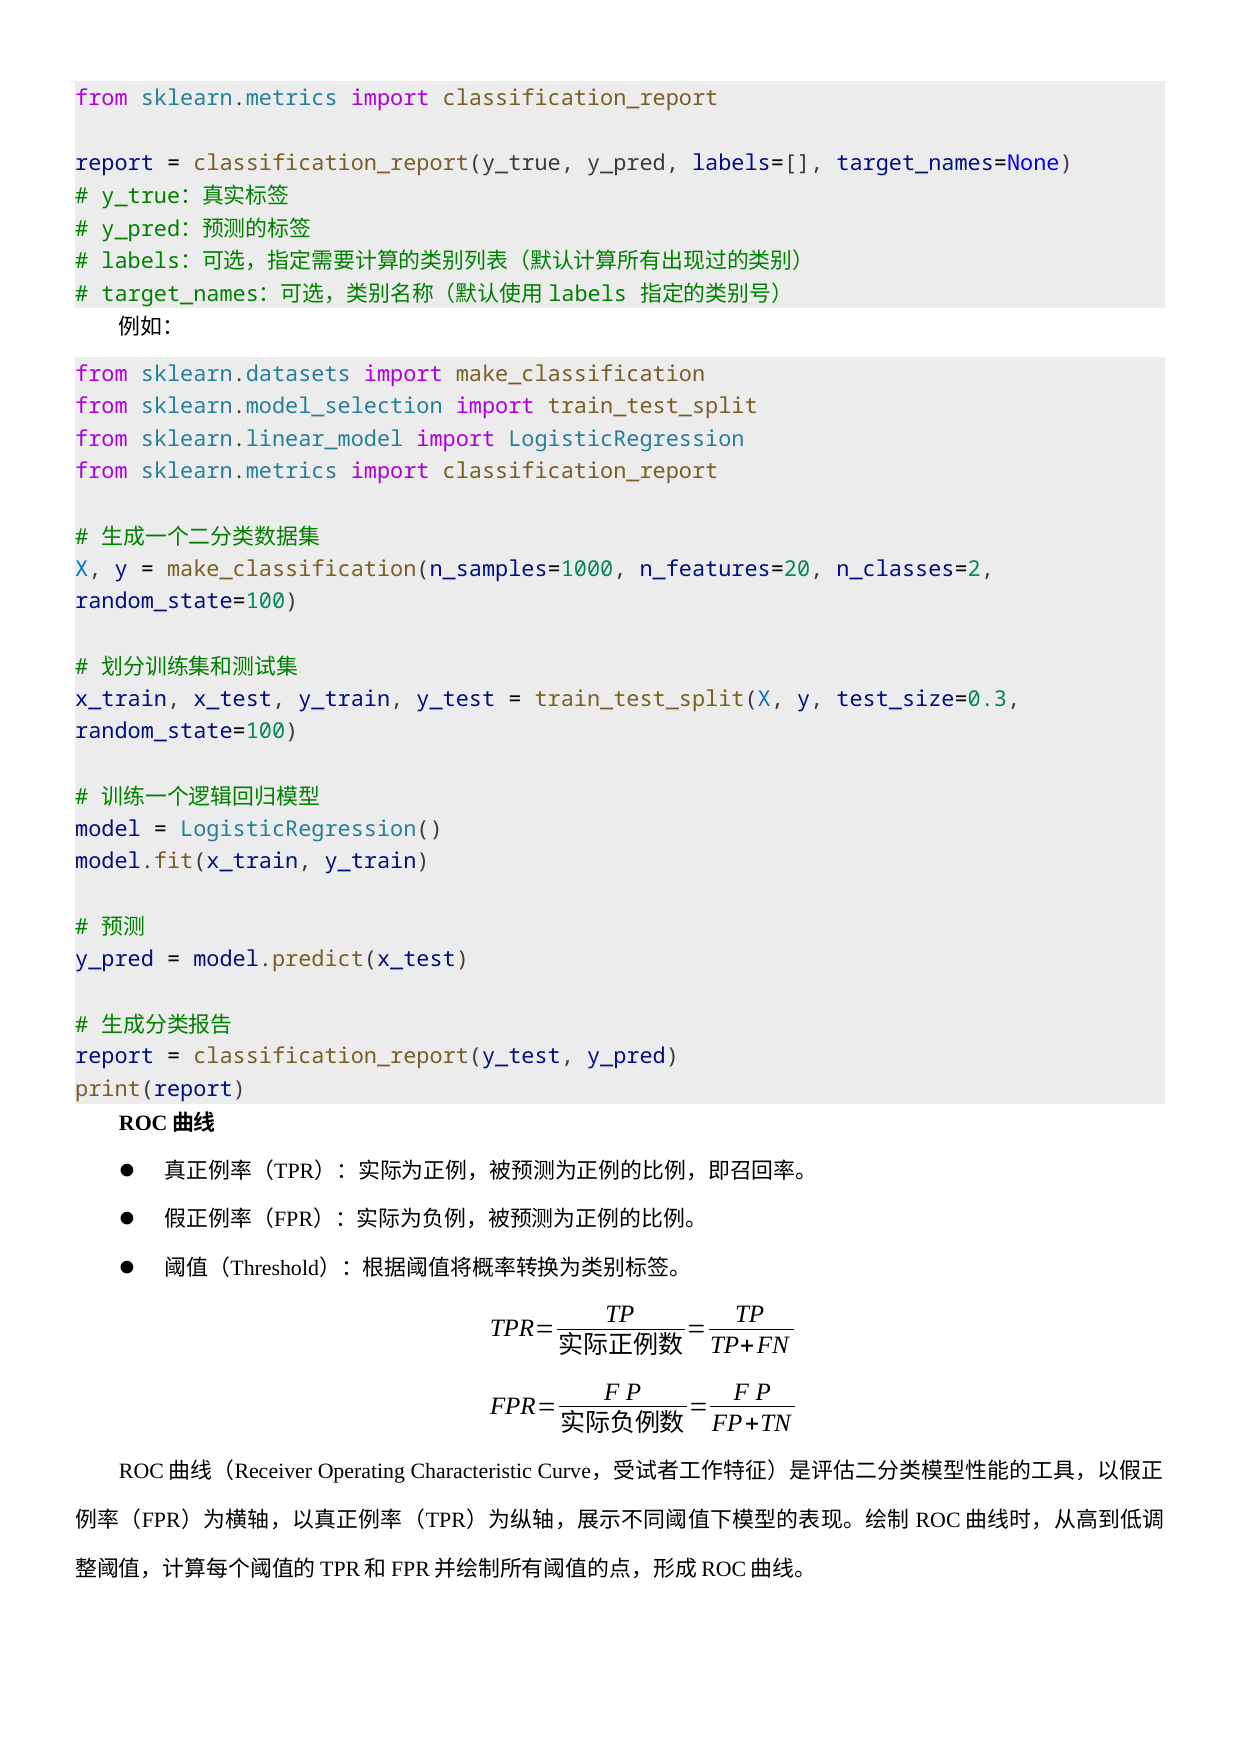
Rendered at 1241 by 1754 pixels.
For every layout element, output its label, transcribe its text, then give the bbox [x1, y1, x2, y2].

text print(report) [75, 1072, 1165, 1104]
text # 训练一个逻辑回归模型 [75, 779, 1165, 812]
text y_pred = model.predict(x_test) [75, 942, 1165, 974]
text # 生成一个二分类数据集 [75, 519, 1165, 552]
text from sklearn.metrics import classification_report [75, 454, 1165, 487]
text ROC曲线（Receiver Operating Characteristic Curve，受试者工作特征）是评估二分类模型性能的工具，以假正例率（FPR）为横轴，以真正例率（TPR）为纵轴，展示不同阈值下模型的表现。绘制ROC曲线时，从高到低调整阈值，计算每个阈值的TPR和FPR并绘制所有阈值的点，形成ROC曲线。 [75, 1453, 1165, 1583]
text # labels：可选，指定需要计算的类别列表（默认计算所有出现过的类别） [75, 243, 1165, 276]
text report = classification_report(y_test, y_pred) [75, 1039, 1165, 1072]
text X, y = make_classification(n_samples=1000, n_features=20, n_classes=2, random_state=100) [75, 552, 1165, 617]
text from sklearn.linear_model import LogisticRegression [75, 422, 1165, 454]
list 阈值（Threshold）：根据阈值将概率转换为类别标签。 [119, 1249, 1165, 1282]
text model = LogisticRegression() [75, 812, 1165, 844]
list 真正例率（TPR）：实际为正例，被预测为正例的比例，即召回率。 [119, 1152, 1165, 1185]
text # y_true：真实标签 [75, 178, 1165, 211]
text report = classification_report(y_true, y_pred, labels=[], target_names=None) [75, 146, 1165, 178]
text from sklearn.datasets import make_classification [75, 357, 1165, 389]
text # y_pred：预测的标签 [75, 211, 1165, 243]
text 例如： [75, 308, 1165, 341]
text from sklearn.metrics import classification_report [75, 81, 1165, 113]
text from sklearn.model_selection import train_test_split [75, 389, 1165, 422]
text # 预测 [75, 909, 1165, 942]
text x_train, x_test, y_train, y_test = train_test_split(X, y, test_size=0.3, random_state=100) [75, 682, 1165, 747]
text # 生成分类报告 [75, 1007, 1165, 1039]
list 假正例率（FPR）：实际为负例，被预测为正例的比例。 [119, 1201, 1165, 1233]
text # 划分训练集和测试集 [75, 649, 1165, 682]
text ROC曲线 [119, 1104, 1165, 1137]
text model.fit(x_train, y_train) [75, 844, 1165, 877]
text # target_names：可选，类别名称（默认使用 labels 指定的类别号） [75, 276, 1165, 308]
